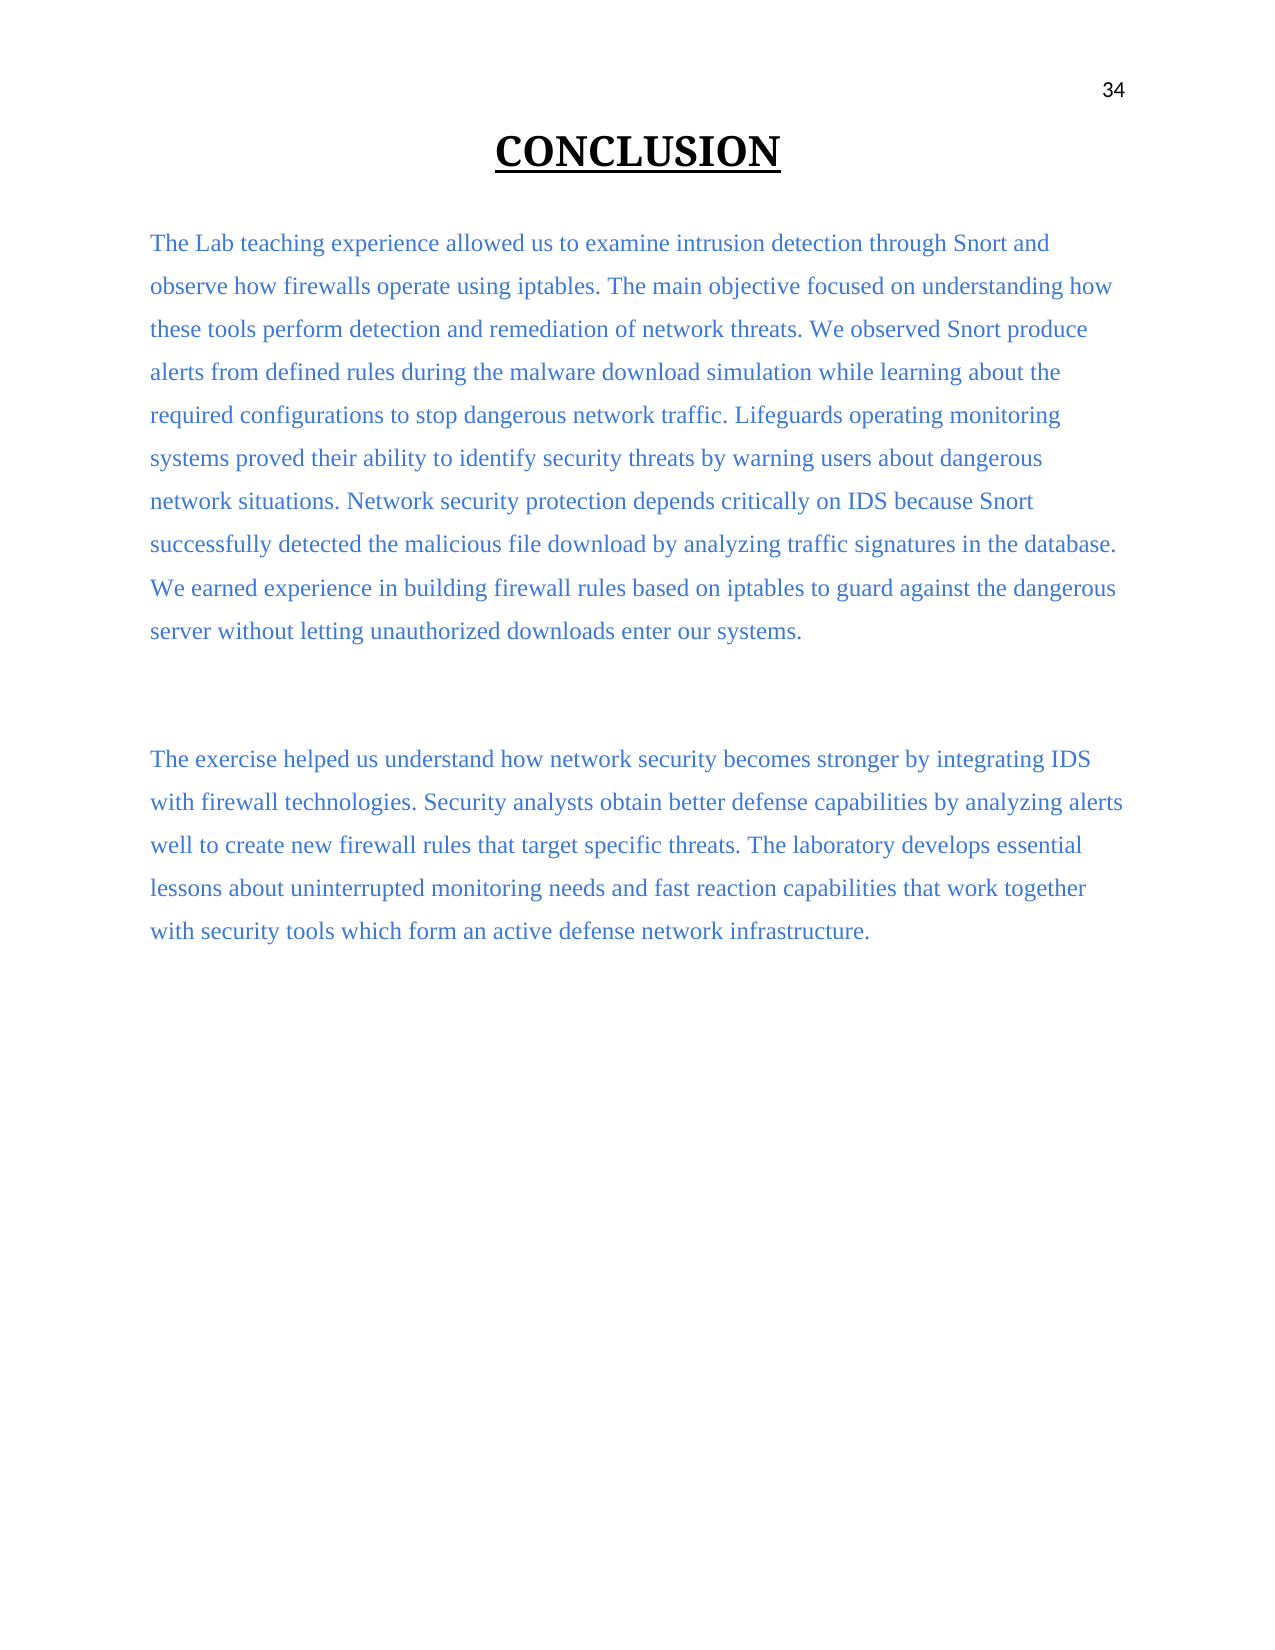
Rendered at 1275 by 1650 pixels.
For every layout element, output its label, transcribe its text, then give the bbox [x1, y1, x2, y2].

subtitle CONCLUSION [150, 122, 1125, 178]
text The Lab teaching experience allowed us to examine intrusion detection through Snort and observe how firewalls operate using iptables. The main objective focused on understanding how these tools perform detection and remediation of network threats. We observed Snort produce alerts from defined rules during the malware download simulation while learning about the required configurations to stop dangerous network traffic. Lifeguards operating monitoring systems proved their ability to identify security threats by warning users about dangerous network situations. Network security protection depends critically on IDS because Snort successfully detected the malicious file download by analyzing traffic signatures in the database. We earned experience in building firewall rules based on iptables to guard against the dangerous server without letting unauthorized downloads enter our systems. [150, 228, 1125, 644]
text The exercise helped us understand how network security becomes stronger by integrating IDS with firewall technologies. Security analysts obtain better defense capabilities by analyzing alerts well to create new firewall rules that target specific threats. The laboratory develops essential lessons about uninterrupted monitoring needs and fast reaction capabilities that work together with security tools which form an active defense network infrastructure. [150, 744, 1125, 945]
